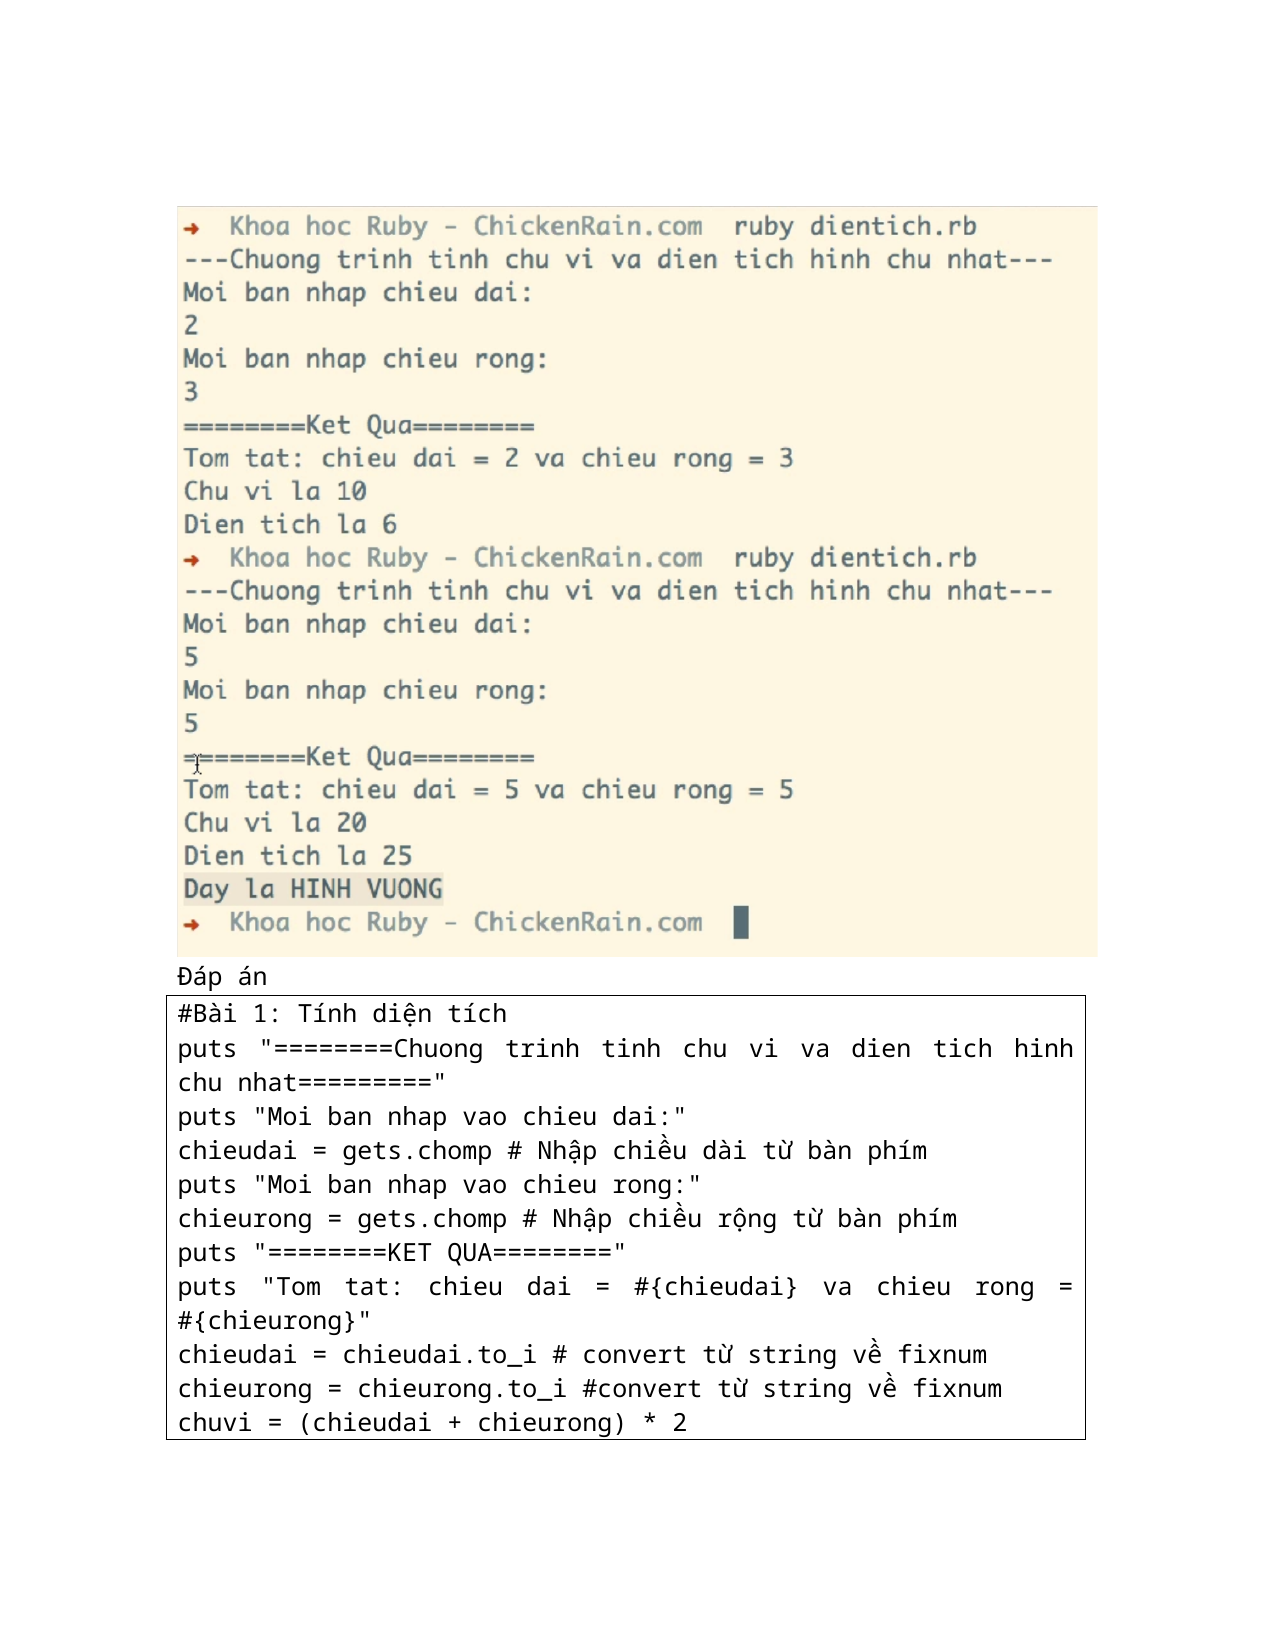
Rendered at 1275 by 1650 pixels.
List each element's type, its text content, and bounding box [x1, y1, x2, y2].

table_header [167, 996, 1085, 1439]
text Đáp án [177, 958, 1098, 992]
picture [177, 206, 1098, 957]
